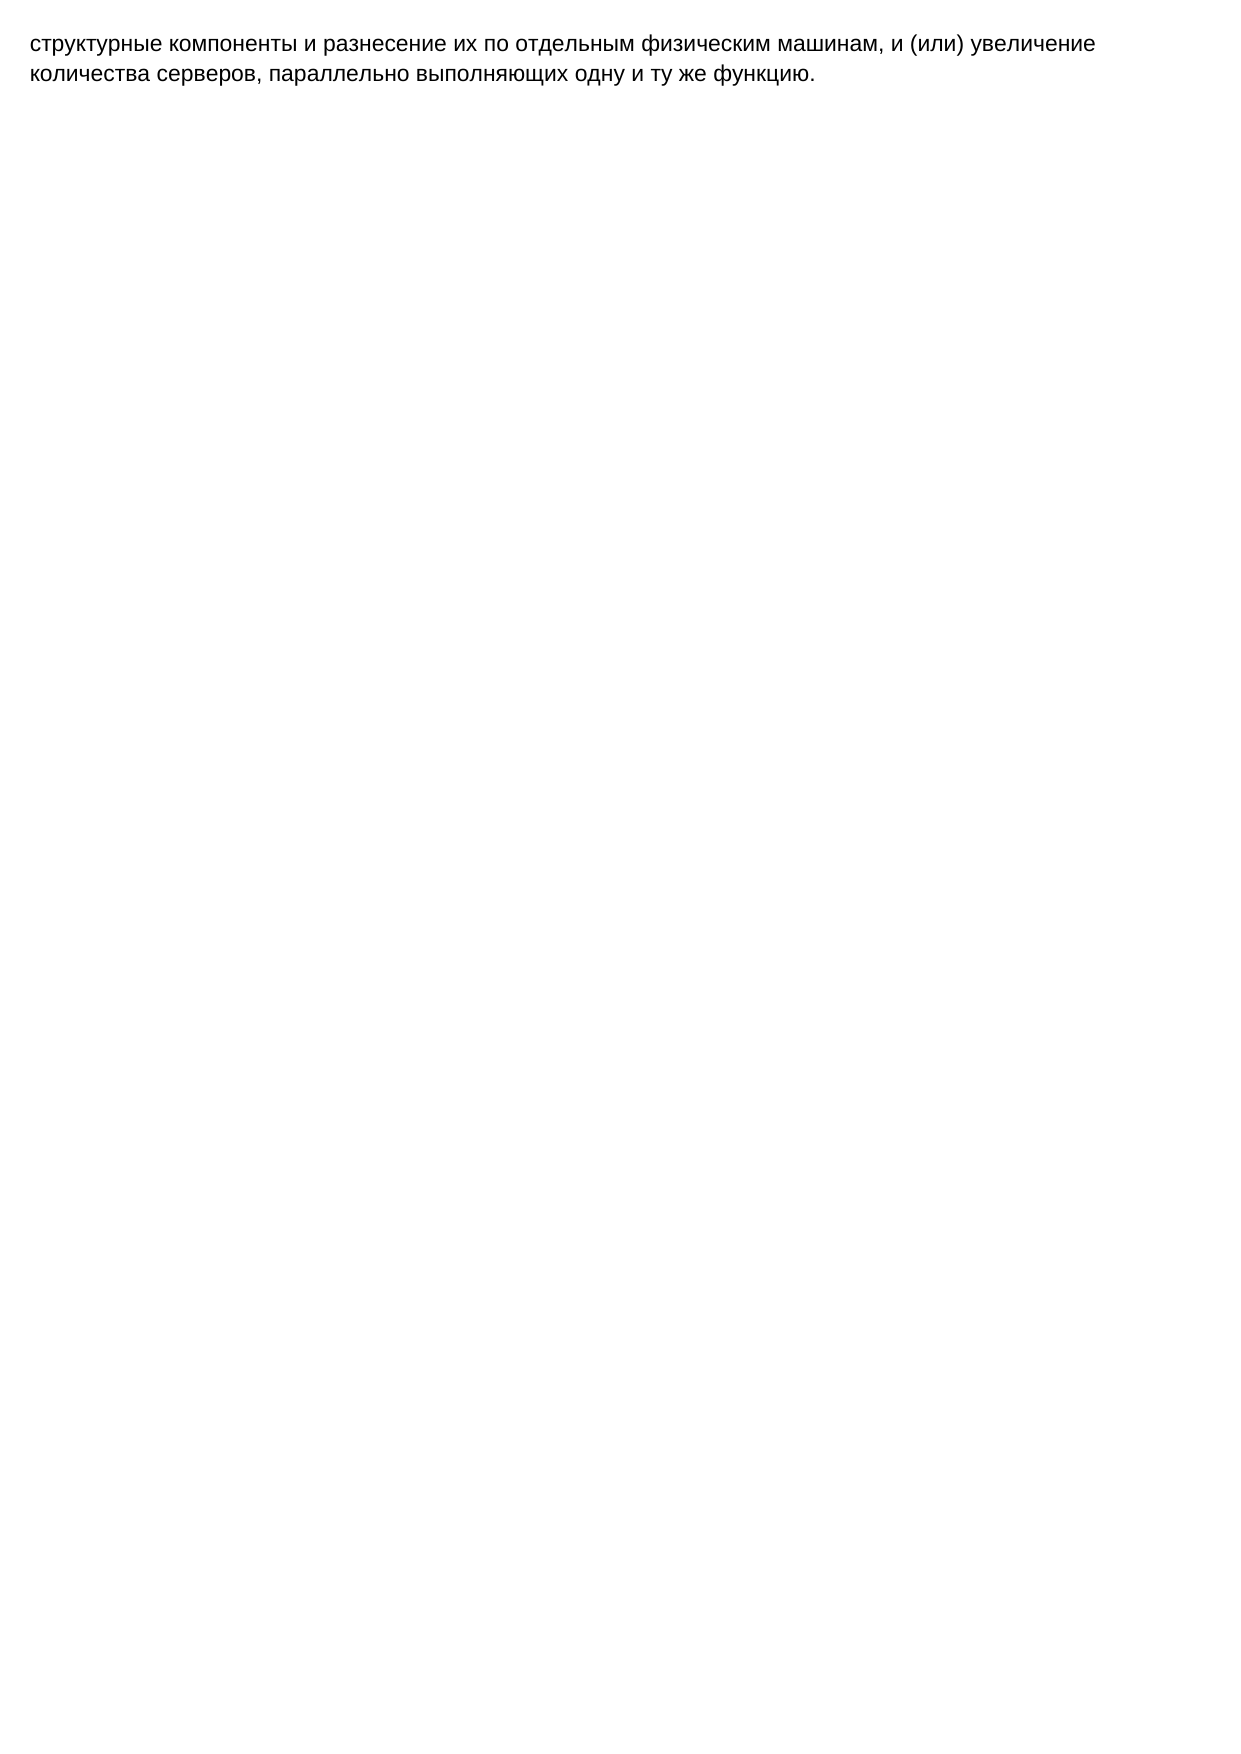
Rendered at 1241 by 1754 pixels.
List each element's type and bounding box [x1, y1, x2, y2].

text [29, 29, 1211, 86]
